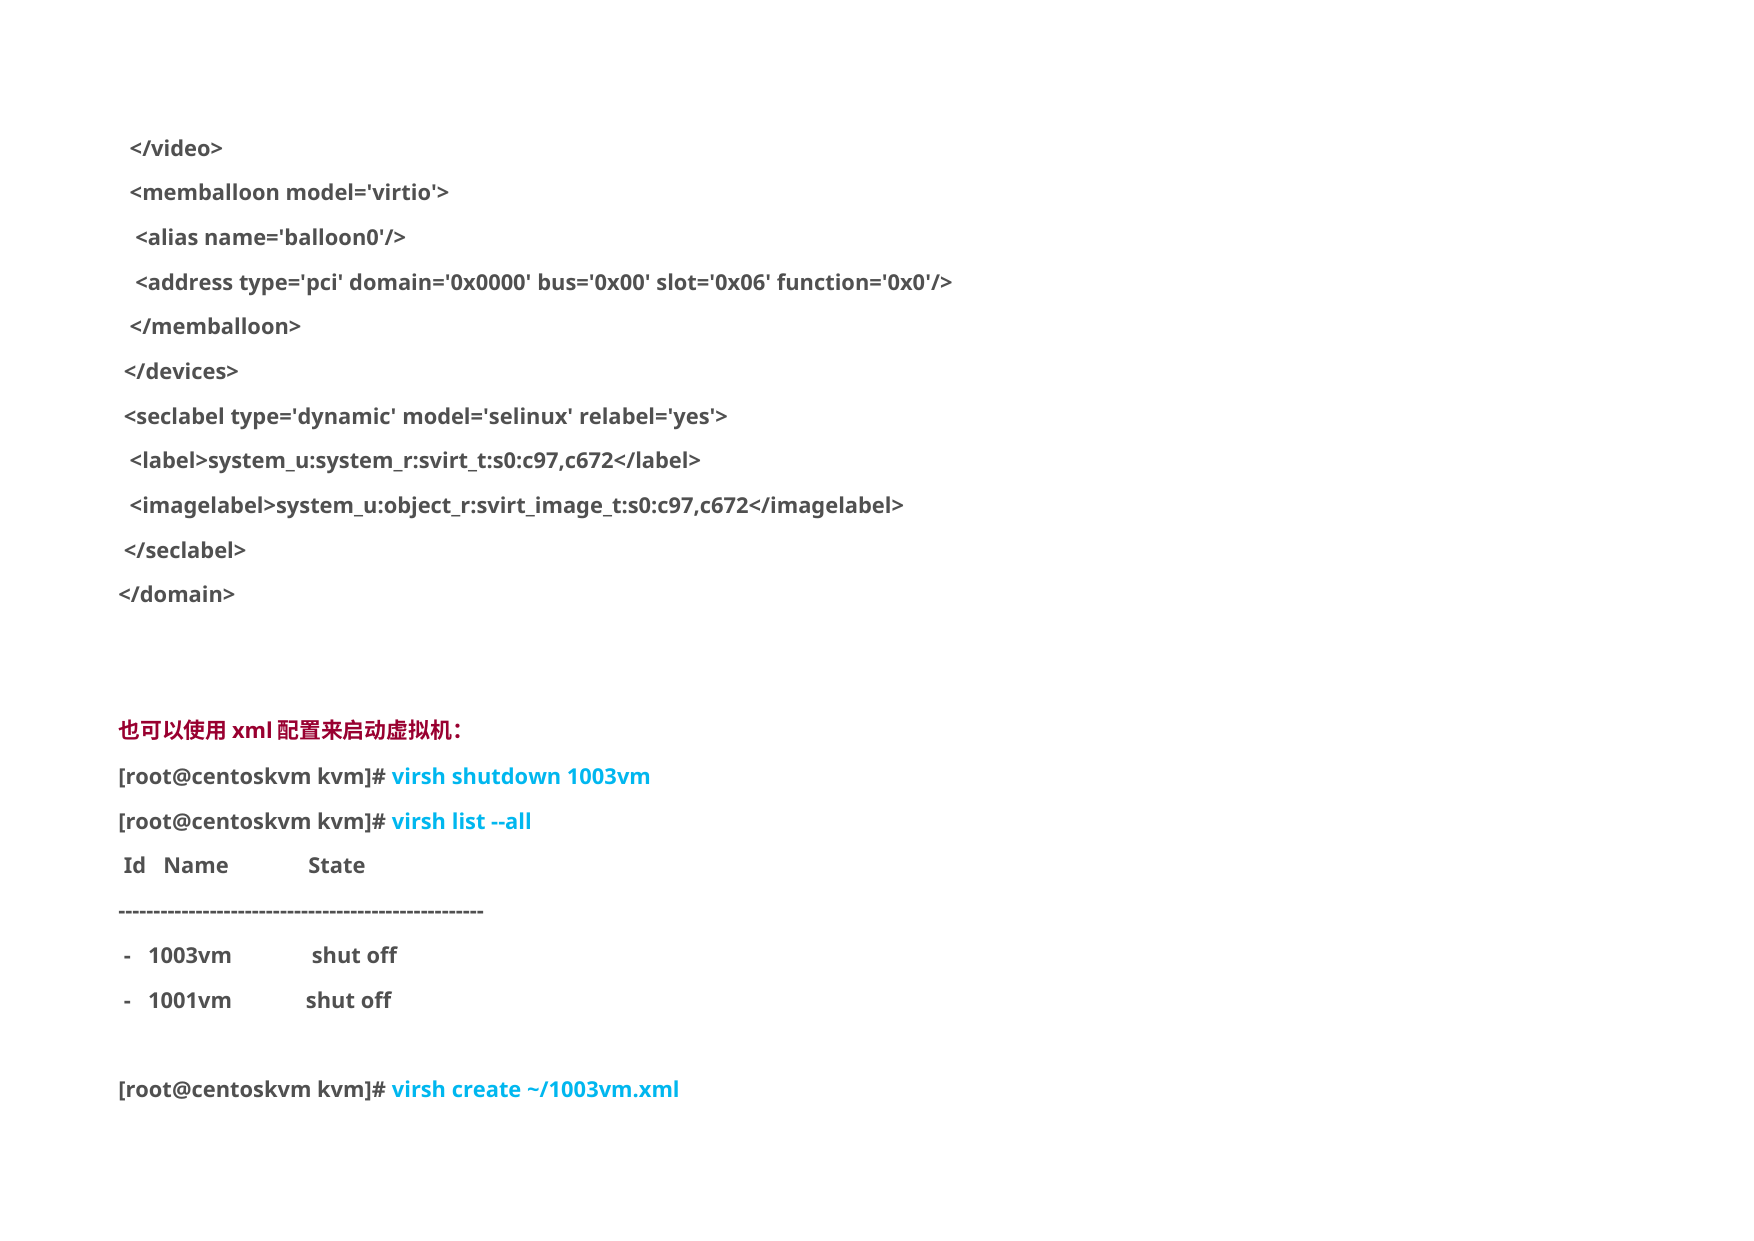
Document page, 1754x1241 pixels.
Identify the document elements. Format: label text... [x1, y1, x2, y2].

text 也可以使用xml配置来启动虚拟机： [118, 713, 1636, 745]
text [root@centoskvm kvm]# virsh list --all [118, 806, 1636, 836]
text <memballoon model='virtio'> [118, 177, 1636, 207]
text <imagelabel>system_u:object_r:svirt_image_t:s0:c97,c672</imagelabel> [118, 490, 1636, 520]
text </devices> [118, 356, 1636, 386]
text - 1003vm shut off [118, 940, 1636, 970]
text <alias name='balloon0'/> [118, 222, 1636, 252]
text </memballoon> [118, 311, 1636, 341]
text Id Name State [118, 851, 1636, 880]
text <seclabel type='dynamic' model='selinux' relabel='yes'> [118, 401, 1636, 431]
text <label>system_u:system_r:svirt_t:s0:c97,c672</label> [118, 445, 1636, 475]
text </domain> [118, 579, 1636, 609]
text [root@centoskvm kvm]# virsh create ~/1003vm.xml [118, 1074, 1636, 1104]
text </seclabel> [118, 535, 1636, 564]
text <address type='pci' domain='0x0000' bus='0x00' slot='0x06' function='0x0'/> [118, 267, 1636, 296]
text [root@centoskvm kvm]# virsh shutdown 1003vm [118, 761, 1636, 791]
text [118, 895, 1636, 925]
text - 1001vm shut off [118, 984, 1636, 1014]
text </video> [118, 133, 1636, 162]
